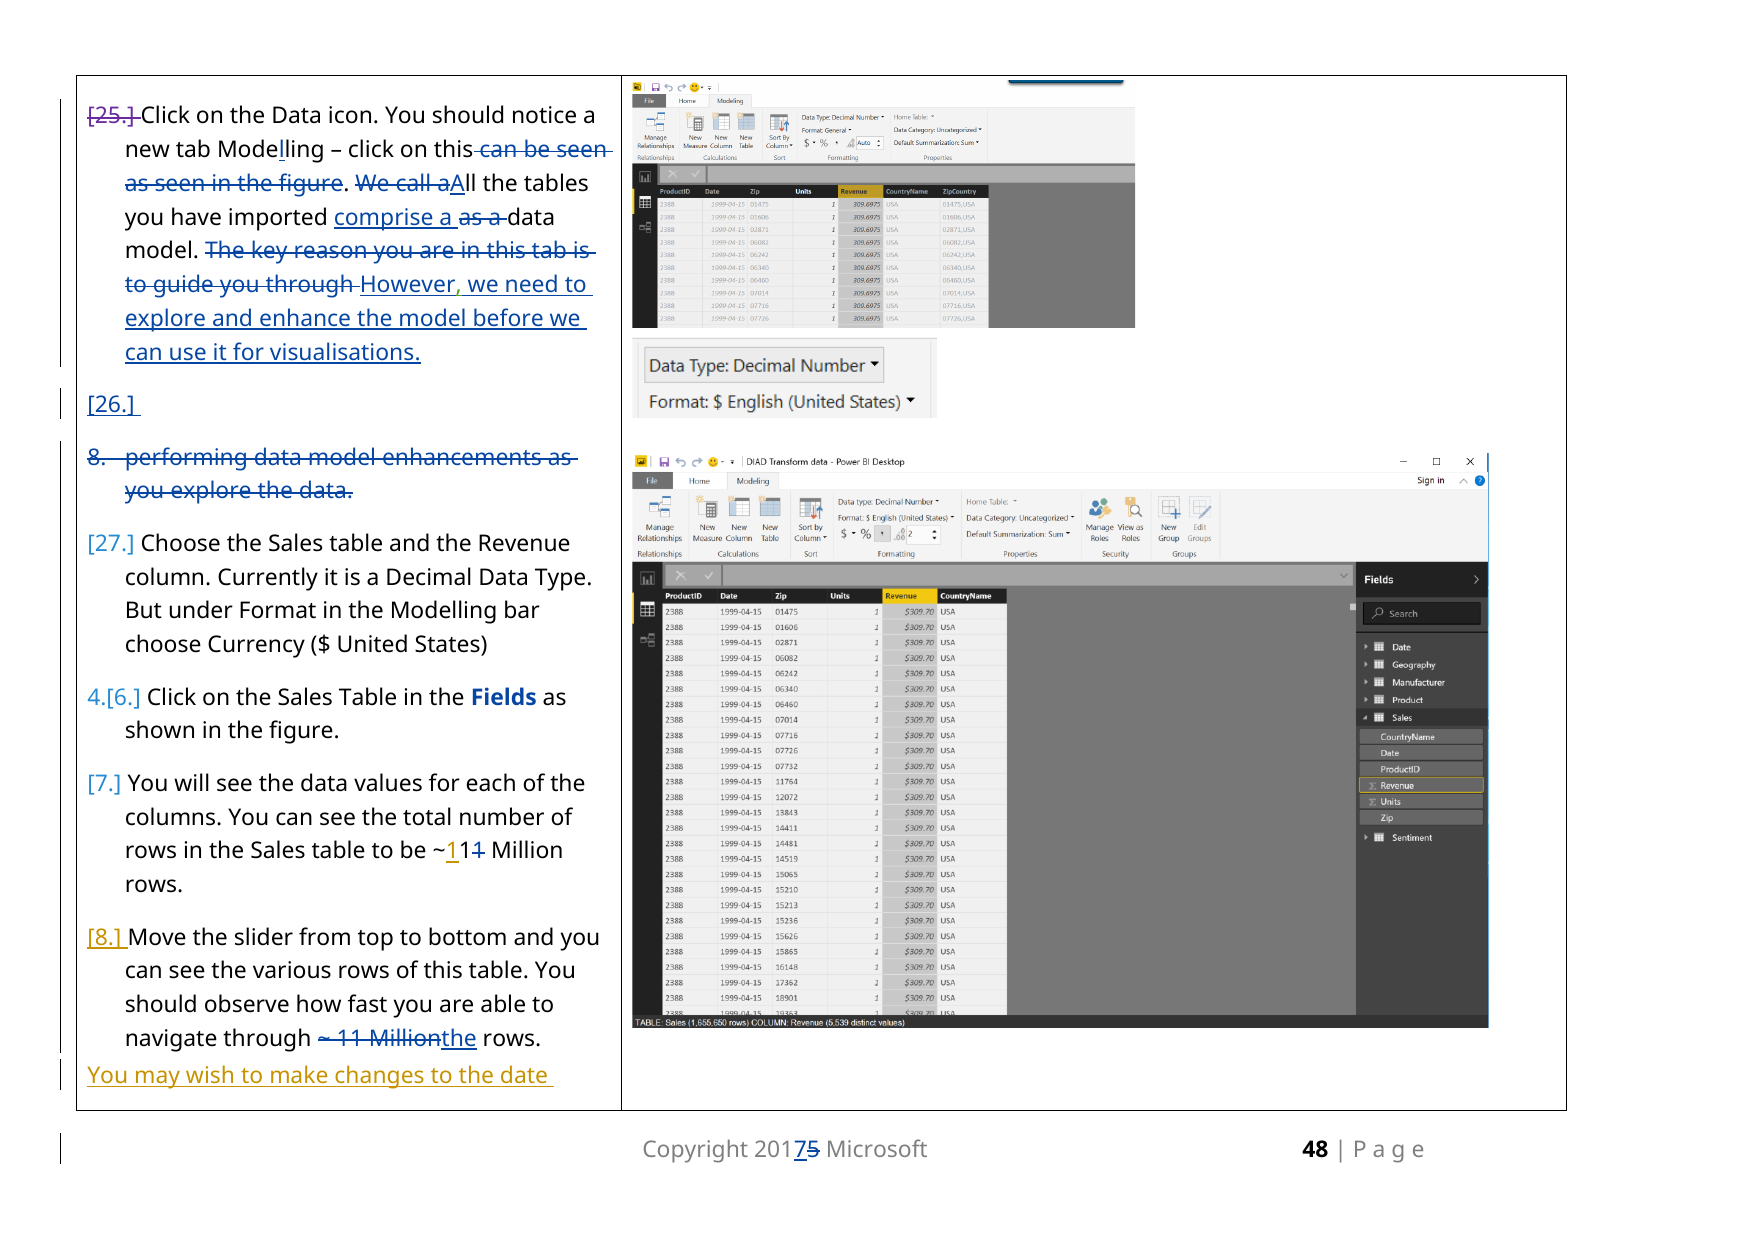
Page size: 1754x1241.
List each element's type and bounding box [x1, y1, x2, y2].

picture [632, 330, 937, 418]
picture [632, 453, 1489, 1028]
table_header [622, 76, 1566, 1110]
table_header [77, 76, 621, 1110]
picture [632, 80, 1136, 328]
